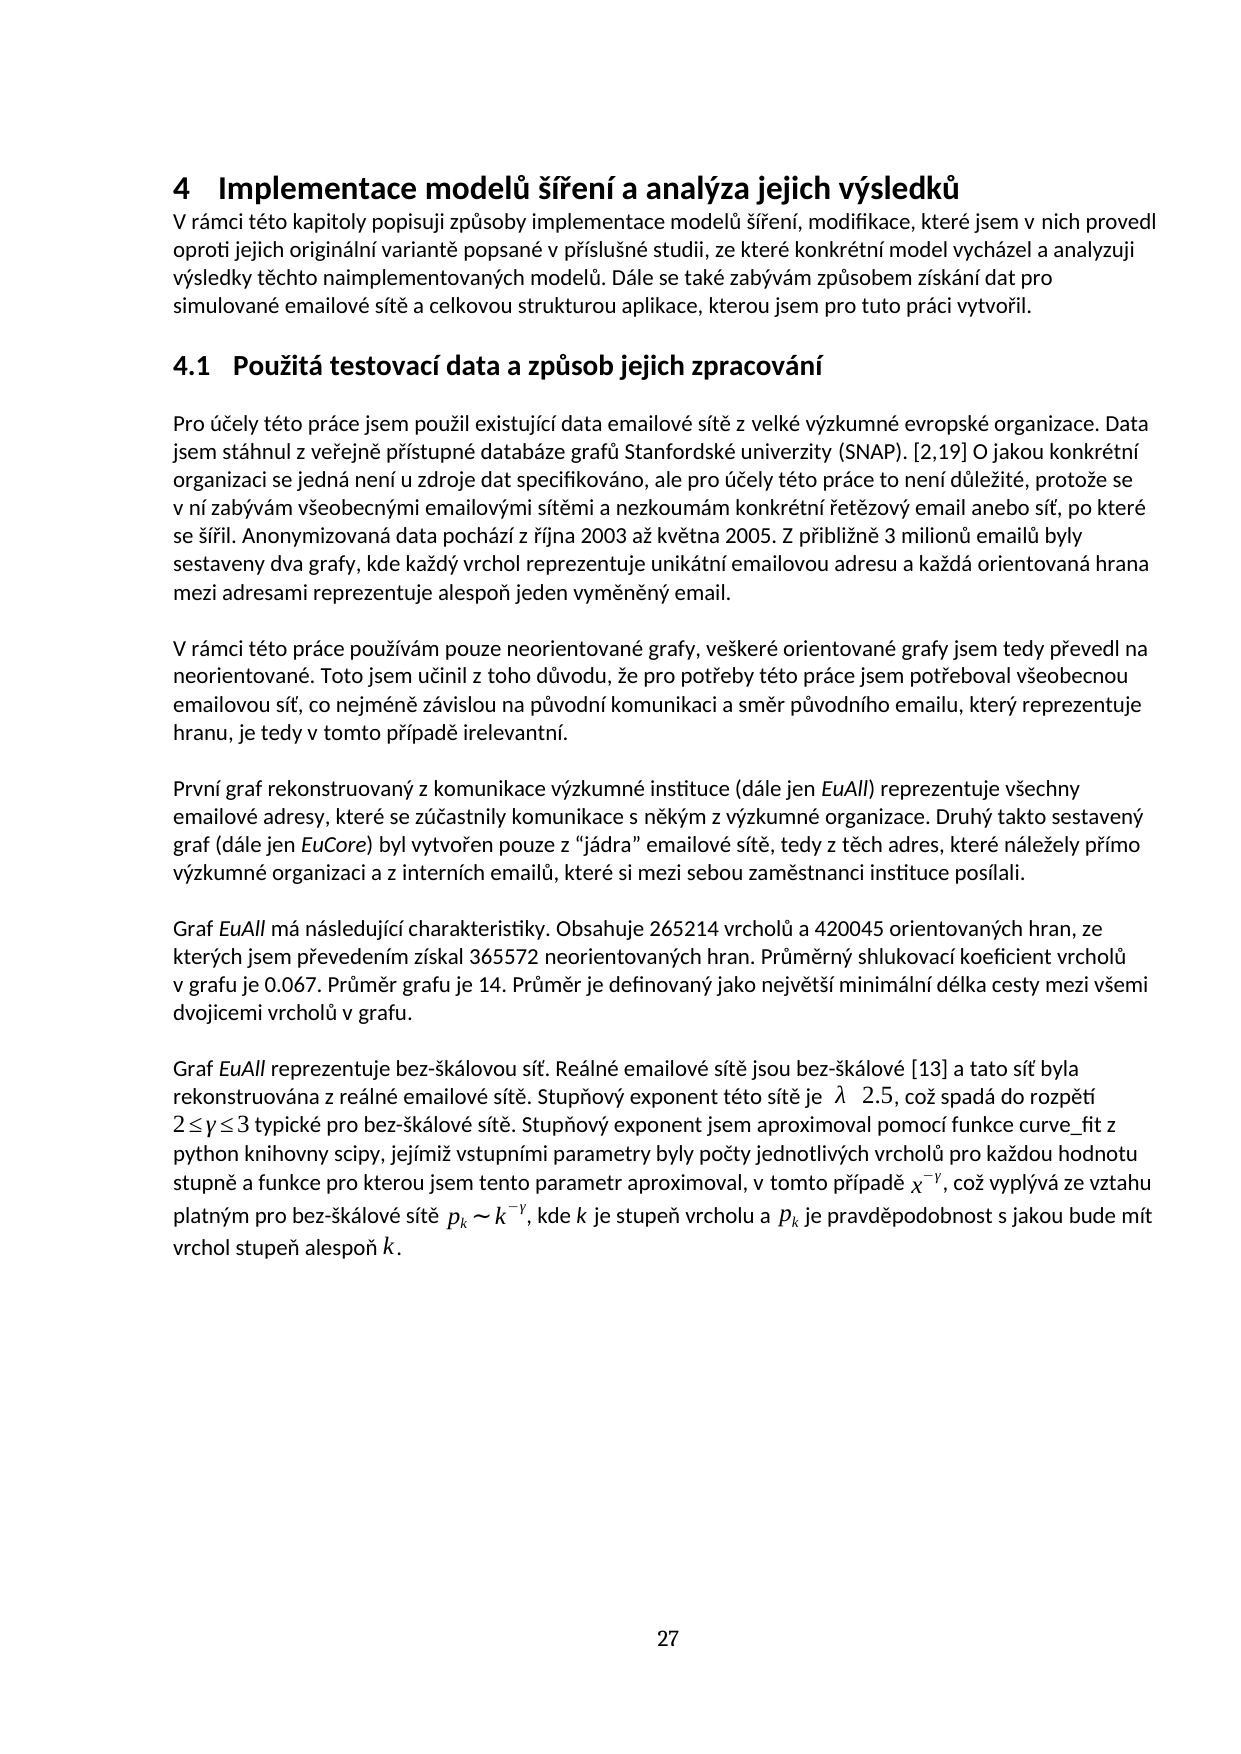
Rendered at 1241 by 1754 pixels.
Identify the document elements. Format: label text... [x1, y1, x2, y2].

subtitle Implementace modelů šíření a analýza jejich výsledků [173, 167, 1163, 207]
text V rámci této práce používám pouze neorientované grafy, veškeré orientované grafy jsem tedy převedl na neorientované. Toto jsem učinil z toho důvodu, že pro potřeby této práce jsem potřeboval všeobecnou emailovou síť, co nejméně závislou na původní komunikaci a směr původního emailu, který reprezentuje hranu, je tedy v tomto případě irelevantní. [173, 634, 1163, 746]
text Graf EuAll má následující charakteristiky. Obsahuje 265214 vrcholů a 420045 orientovaných hran, ze kterých jsem převedením získal 365572 neorientovaných hran. Průměrný shlukovací koeficient vrcholů v grafu je 0.067. Průměr grafu je 14. Průměr je definovaný jako největší minimální délka cesty mezi všemi dvojicemi vrcholů v grafu. [173, 914, 1163, 1026]
text Pro účely této práce jsem použil existující data emailové sítě z velké výzkumné evropské organizace. Data jsem stáhnul z veřejně přístupné databáze grafů Stanfordské univerzity (SNAP). [2,19] O jakou konkrétní organizaci se jedná není u zdroje dat specifikováno, ale pro účely této práce to není důležité, protože se v ní zabývám všeobecnými emailovými sítěmi a nezkoumám konkrétní řetězový email anebo síť, po které se šířil. Anonymizovaná data pochází z října 2003 až května 2005. Z přibližně 3 milionů emailů byly sestaveny dva grafy, kde každý vrchol reprezentuje unikátní emailovou adresu a každá orientovaná hrana mezi adresami reprezentuje alespoň jeden vyměněný email. [173, 409, 1163, 606]
subtitle Použitá testovací data a způsob jejich zpracování [173, 347, 1163, 383]
text První graf rekonstruovaný z komunikace výzkumné instituce (dále jen EuAll) reprezentuje všechny emailové adresy, které se zúčastnily komunikace s někým z výzkumné organizace. Druhý takto sestavený graf (dále jen EuCore) byl vytvořen pouze z “jádra” emailové sítě, tedy z těch adres, které náležely přímo výzkumné organizaci a z interních emailů, které si mezi sebou zaměstnanci instituce posílali. [173, 774, 1163, 886]
text V rámci této kapitoly popisuji způsoby implementace modelů šíření, modifikace, které jsem v nich provedl oproti jejich originální variantě popsané v příslušné studii, ze které konkrétní model vycházel a analyzuji výsledky těchto naimplementovaných modelů. Dále se také zabývám způsobem získání dat pro simulované emailové sítě a celkovou strukturou aplikace, kterou jsem pro tuto práci vytvořil. [173, 207, 1163, 319]
text Graf EuAll reprezentuje bez-škálovou síť. Reálné emailové sítě jsou bez-škálové [13] a tato síť byla rekonstruována z reálné emailové sítě. Stupňový exponent této sítě je , což spadá do rozpětí typické pro bez-škálové sítě. Stupňový exponent jsem aproximoval pomocí funkce curve_fit z python knihovny scipy, jejímiž vstupními parametry byly počty jednotlivých vrcholů pro každou hodnotu stupně a funkce pro kterou jsem tento parametr aproximoval, v tomto případě , což vyplývá ze vztahu platným pro bez-škálové sítě , kde k je stupeň vrcholu a je pravděpodobnost s jakou bude mít vrchol stupeň alespoň . [173, 1054, 1163, 1261]
